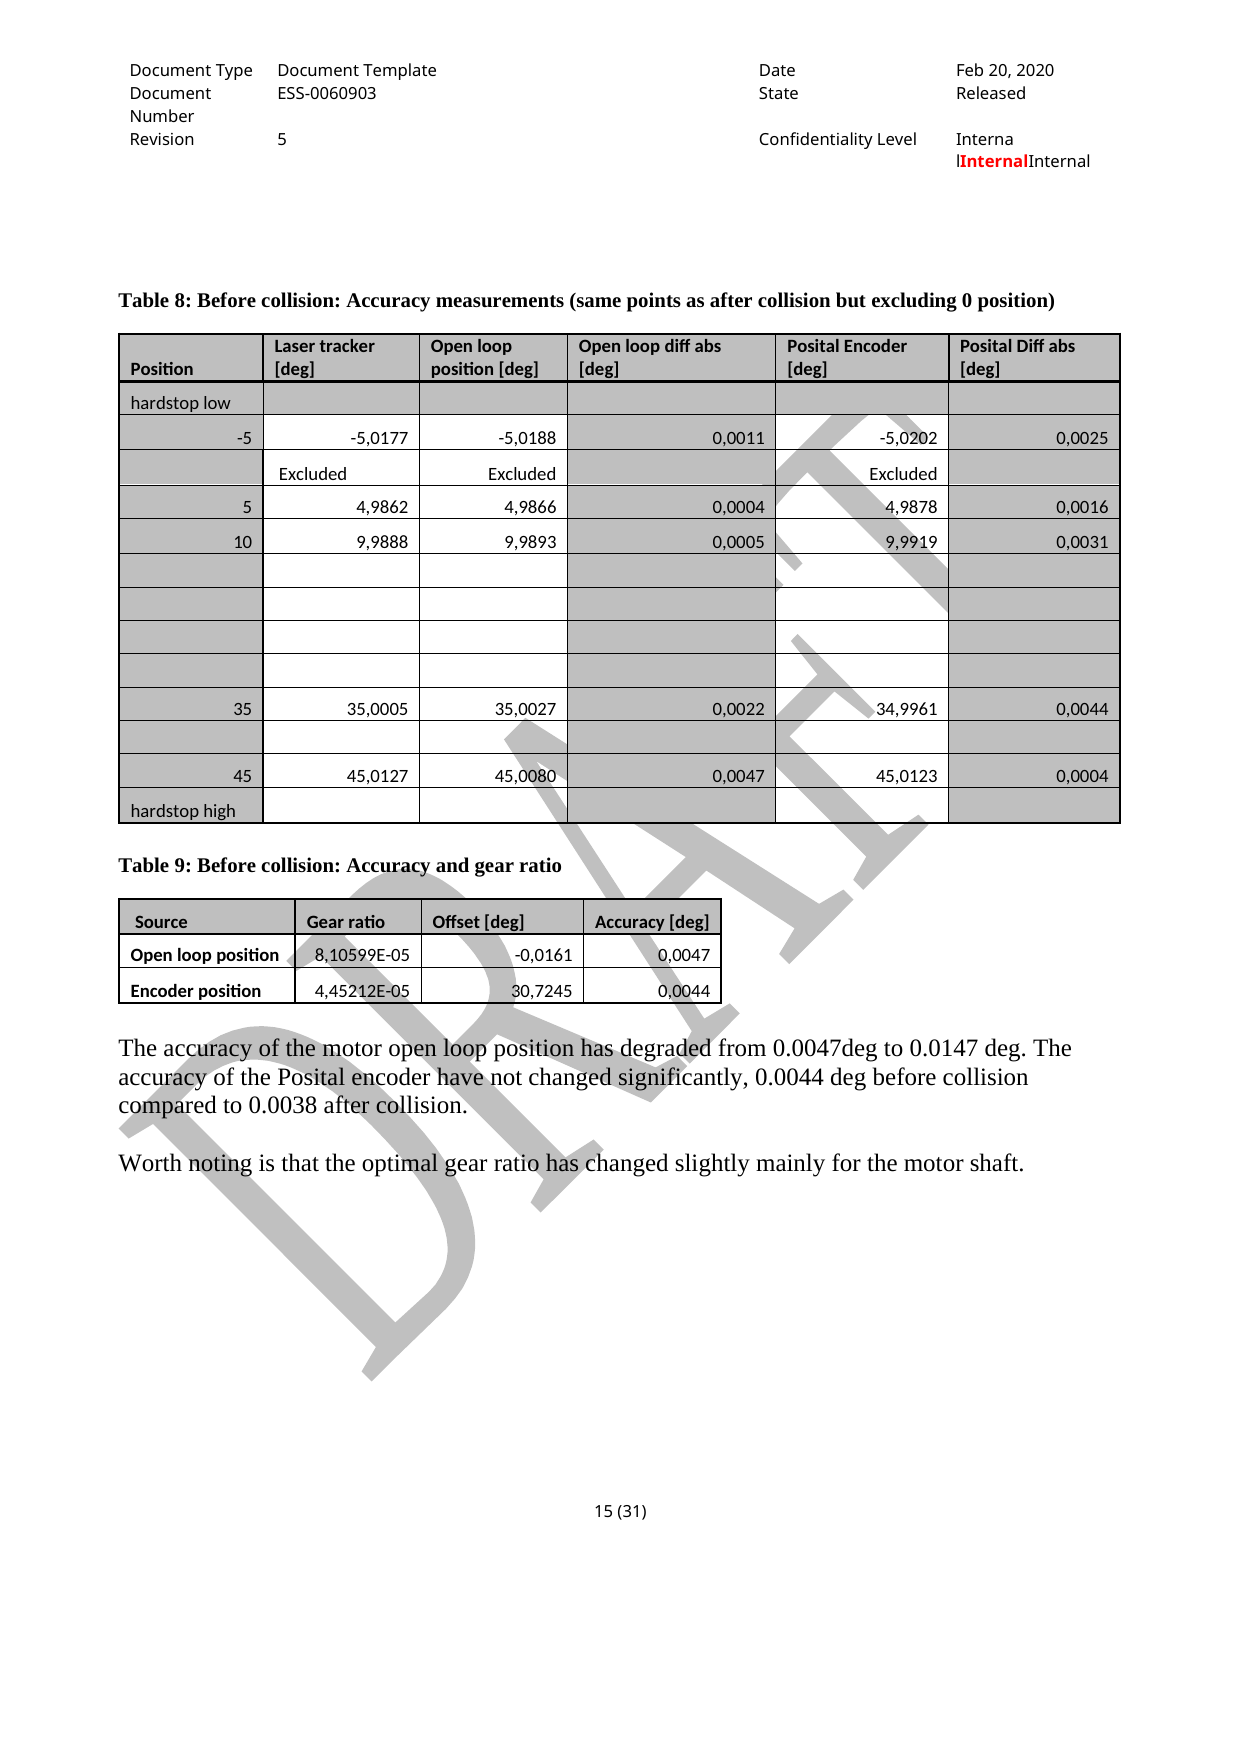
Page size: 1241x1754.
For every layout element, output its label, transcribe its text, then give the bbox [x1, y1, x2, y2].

table_cell 4,45212E-05 [296, 968, 421, 1002]
table_cell [264, 554, 419, 587]
table_cell 4,9866 [420, 486, 567, 518]
table_header Posital Encoder [deg] [776, 335, 948, 380]
table_cell [120, 554, 262, 587]
table_cell [776, 383, 948, 414]
table_cell 30,7245 [422, 968, 583, 1002]
table_cell [420, 383, 567, 414]
table_cell [264, 383, 419, 414]
table_cell 0,0047 [568, 754, 775, 787]
table_cell [568, 383, 775, 414]
text Table 9: Before collision: Accuracy and gear ratio [118, 853, 1122, 877]
table_cell 45 [120, 754, 262, 787]
table_cell 4,9862 [264, 486, 419, 518]
table_cell [120, 450, 262, 484]
table_header Position [120, 335, 262, 380]
table_cell 45,0127 [264, 754, 419, 787]
table_cell [264, 721, 419, 753]
table_cell -5,0202 [776, 415, 948, 449]
table_cell 45,0123 [776, 754, 948, 787]
text The accuracy of the motor open loop position has degraded from 0.0047deg to 0.0147 deg. The accuracy of the Posital encoder have not changed significantly, 0.0044 deg before collision compared to 0.0038 after collision. [118, 1033, 1122, 1119]
table_cell 34,9961 [776, 688, 948, 720]
table_cell Open loop position [120, 935, 294, 967]
table_cell [776, 788, 948, 822]
table_cell hardstop low [120, 383, 263, 414]
table_header Open loop position [deg] [420, 335, 567, 380]
table_cell [264, 621, 419, 653]
table_cell [776, 621, 948, 653]
table_cell [776, 588, 948, 620]
table_cell 10 [120, 519, 262, 553]
table_cell 0,0004 [568, 486, 775, 518]
table_cell [568, 588, 775, 620]
table_cell [568, 450, 775, 484]
table_cell [120, 654, 262, 687]
table_cell Excluded [264, 450, 419, 484]
table_cell 0,0031 [949, 519, 1119, 553]
table_header Offset [deg] [422, 900, 583, 933]
table_cell [568, 721, 775, 753]
table_cell [420, 788, 567, 822]
text Worth noting is that the optimal gear ratio has changed slightly mainly for the motor shaft. [118, 1148, 1122, 1177]
table_cell 35,0027 [420, 688, 567, 720]
table_cell 0,0047 [584, 935, 720, 967]
table_cell 0,0044 [584, 968, 720, 1002]
table_cell Excluded [776, 450, 948, 484]
table_cell [949, 654, 1119, 687]
table_cell [776, 721, 948, 753]
table_cell 5 [120, 486, 262, 518]
table_cell [420, 554, 567, 587]
table_cell hardstop high [120, 788, 262, 822]
table_cell [568, 554, 775, 587]
table_cell [120, 721, 262, 753]
table_header Source [120, 900, 294, 933]
table_cell [949, 621, 1119, 653]
table_cell 8,10599E-05 [296, 935, 421, 967]
table_header Laser tracker [deg] [264, 335, 419, 380]
table_cell [776, 554, 948, 587]
table_cell -5,0188 [420, 415, 567, 449]
table_cell 35 [120, 688, 262, 720]
table_cell 9,9888 [264, 519, 419, 553]
table_cell -0,0161 [422, 935, 583, 967]
table_cell [120, 588, 262, 620]
table_cell [420, 621, 567, 653]
table_cell [949, 588, 1119, 620]
table_cell 0,0022 [568, 688, 775, 720]
text Table 8: Before collision: Accuracy measurements (same points as after collision but excluding 0 position) [118, 288, 1122, 312]
table_cell [568, 788, 775, 822]
table_cell [949, 721, 1119, 753]
table_cell [776, 654, 948, 687]
table_cell [949, 383, 1119, 414]
table_cell [264, 588, 419, 620]
table_cell Encoder position [120, 968, 294, 1002]
table_cell [120, 621, 262, 653]
table_cell [420, 588, 567, 620]
table_header Posital Diff abs [deg] [950, 335, 1119, 380]
table_cell 0,0025 [949, 415, 1119, 449]
table_cell 9,9893 [420, 519, 567, 553]
table_cell [949, 554, 1119, 587]
table_cell 35,0005 [264, 688, 419, 720]
table_cell [420, 721, 567, 753]
table_cell [568, 654, 775, 687]
table_cell 9,9919 [776, 519, 948, 553]
table_cell -5,0177 [264, 415, 419, 449]
table_cell 0,0011 [568, 415, 775, 449]
table_cell Excluded [420, 450, 567, 484]
table_cell 45,0080 [420, 754, 567, 787]
table_cell [264, 654, 419, 687]
table_header Open loop diff abs [deg] [568, 335, 775, 380]
table_header Accuracy [deg] [584, 900, 720, 933]
table_header Gear ratio [296, 900, 421, 933]
table_cell 0,0016 [949, 486, 1119, 518]
table_cell -5 [120, 415, 263, 449]
table_cell [568, 621, 775, 653]
table_cell [420, 654, 567, 687]
table_cell [949, 788, 1119, 822]
table_cell [949, 450, 1119, 484]
table_cell 0,0044 [949, 688, 1119, 720]
table_cell 0,0005 [568, 519, 775, 553]
table_cell [264, 788, 419, 822]
table_cell 0,0004 [949, 754, 1119, 787]
table_cell 4,9878 [776, 486, 948, 518]
